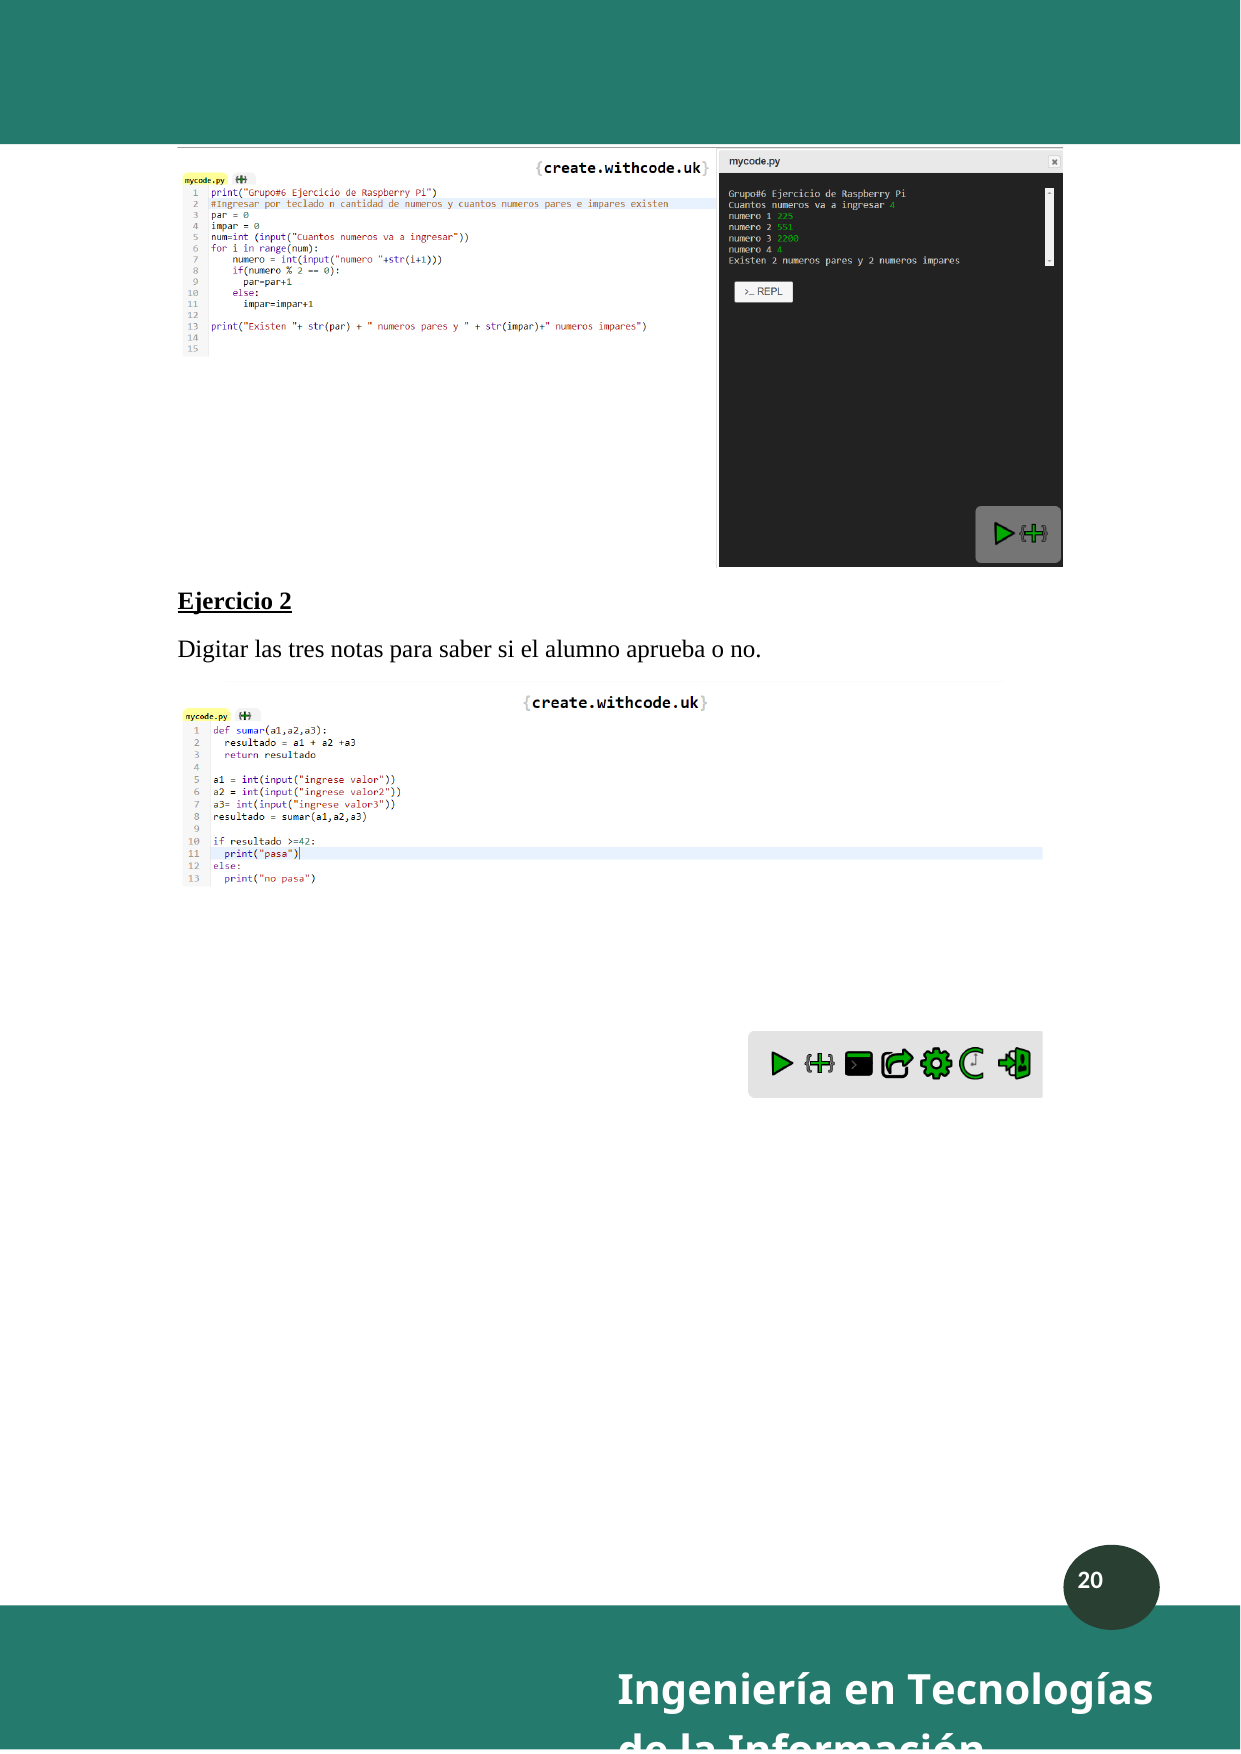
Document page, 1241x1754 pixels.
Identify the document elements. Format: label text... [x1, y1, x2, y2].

picture [177, 147, 1063, 568]
text Ejercicio 2 [177, 586, 1063, 615]
text Digitar las tres notas para saber si el alumno aprueba o no. [177, 634, 1063, 663]
picture [177, 681, 1043, 1101]
